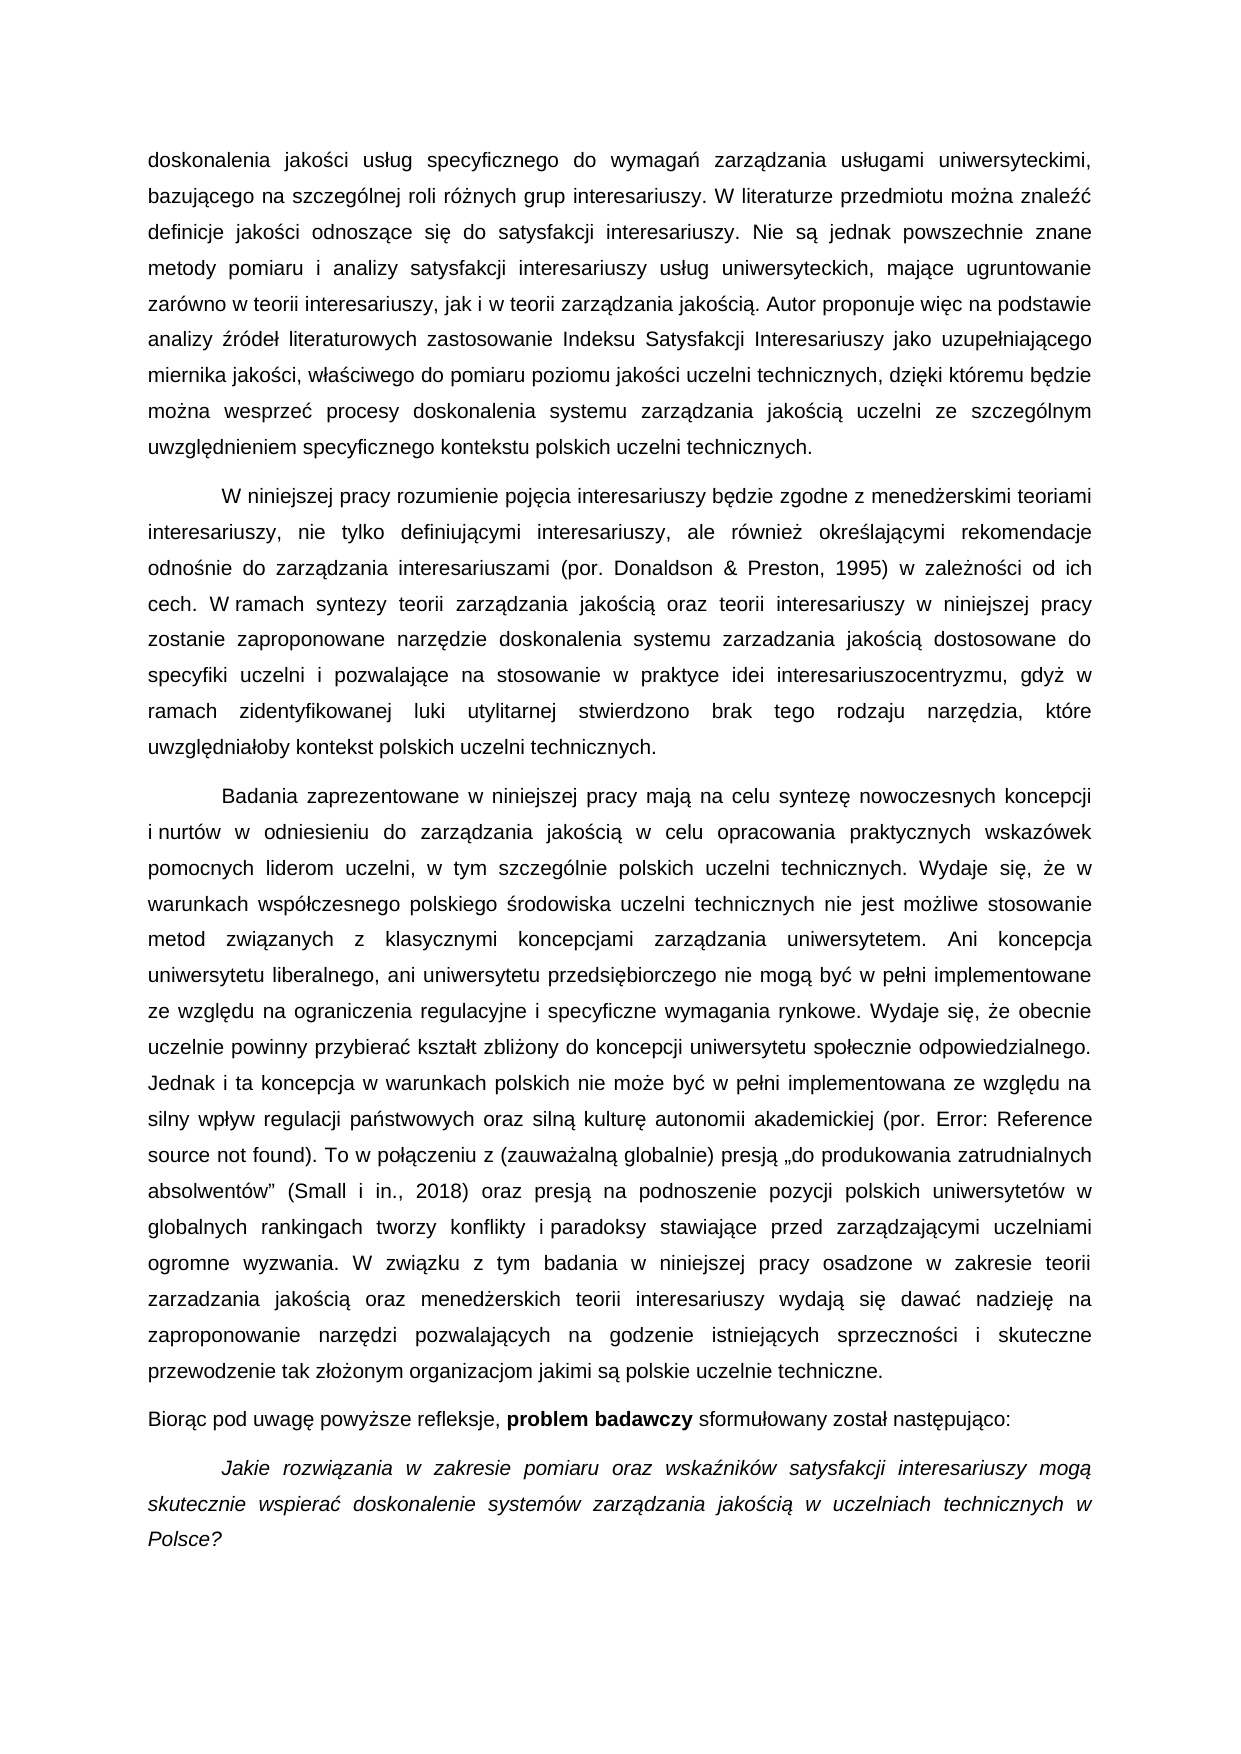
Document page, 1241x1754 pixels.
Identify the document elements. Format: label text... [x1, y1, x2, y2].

text Biorąc pod uwagę powyższe refleksje, problem badawczy sformułowany został następująco: [148, 1407, 1093, 1431]
text Jakie rozwiązania w zakresie pomiaru oraz wskaźników satysfakcji interesariuszy mogą skutecznie wspierać doskonalenie systemów zarządzania jakością w uczelniach technicznych w Polsce? [148, 1455, 1093, 1551]
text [148, 148, 1093, 459]
text W niniejszej pracy rozumienie pojęcia interesariuszy będzie zgodne z menedżerskimi teoriami interesariuszy, nie tylko definiującymi interesariuszy, ale również określającymi rekomendacje odnośnie do zarządzania interesariuszami (por. Donaldson & Preston, 1995) w zależności od ich cech. W ramach syntezy teorii zarządzania jakością oraz teorii interesariuszy w niniejszej pracy zostanie zaproponowane narzędzie doskonalenia systemu zarzadzania jakością dostosowane do specyfiki uczelni i pozwalające na stosowanie w praktyce idei interesariuszocentryzmu, gdyż w ramach zidentyfikowanej luki utylitarnej stwierdzono brak tego rodzaju narzędzia, które uwzględniałoby kontekst polskich uczelni technicznych. [148, 483, 1093, 759]
